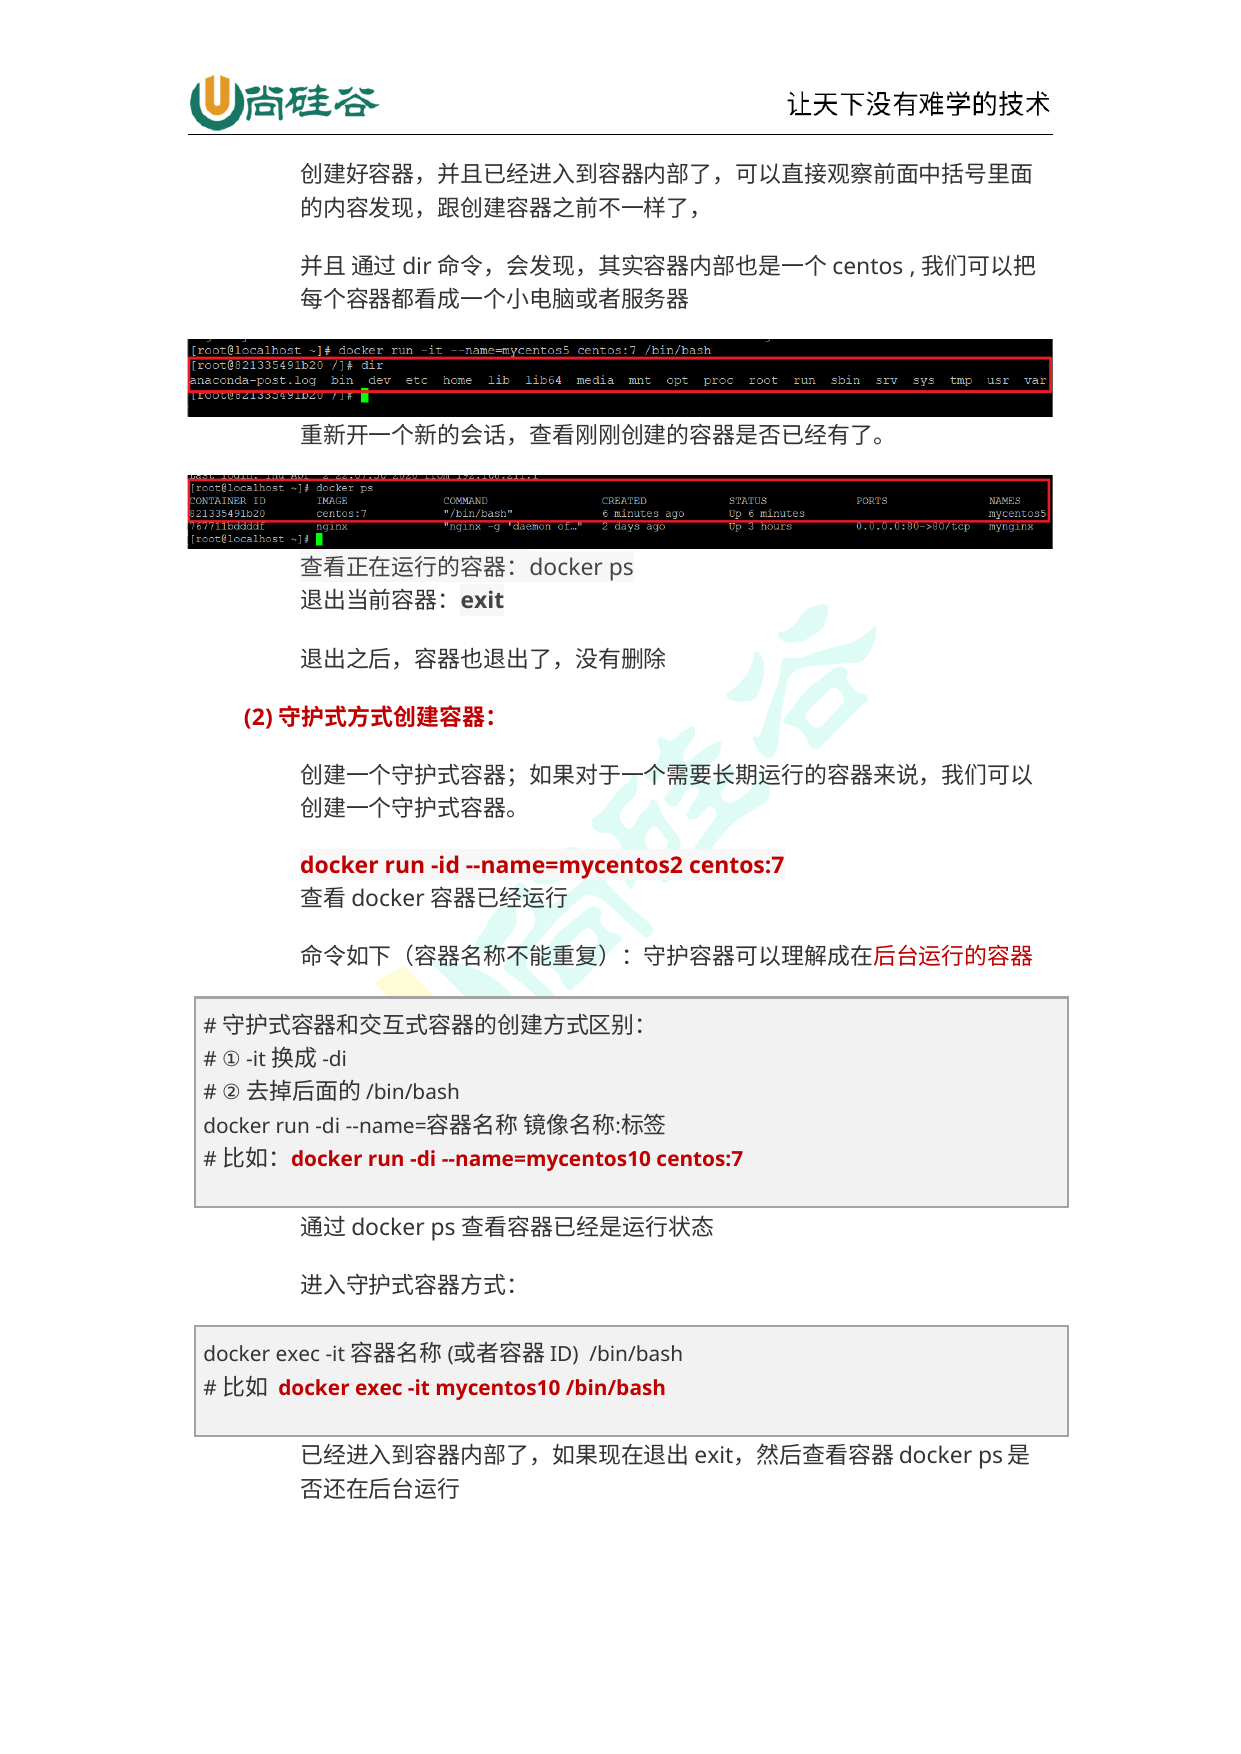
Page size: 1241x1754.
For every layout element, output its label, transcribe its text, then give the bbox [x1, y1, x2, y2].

text (2) 守护式方式创建容器： [244, 699, 1053, 732]
picture [187, 475, 1053, 549]
table_header docker exec -it 容器名称 (或者容器ID) /bin/bash # 比如 docker exec -it mycentos10 /bin/bash [196, 1327, 1067, 1435]
picture [187, 339, 1053, 417]
text 命令如下（容器名称不能重复）：守护容器可以理解成在后台运行的容器 [300, 938, 1053, 971]
text 并且 通过 dir 命令，会发现，其实容器内部也是一个 centos , 我们可以把每个容器都看成一个小电脑或者服务器 [300, 248, 1053, 314]
table_header # 守护式容器和交互式容器的创建方式区别： # ① -it 换成 -di # ② 去掉后面的 /bin/bash docker run -di --name=容器名称 镜像名称:标签 # 比如：docker run -di --name=mycentos10 centos:7 [196, 999, 1067, 1206]
text 进入守护式容器方式： [300, 1267, 1053, 1300]
text 退出当前容器：exit [300, 582, 1053, 616]
text docker run -id --name=mycentos2 centos:7 [300, 848, 1053, 880]
text 创建好容器，并且已经进入到容器内部了，可以直接观察前面中括号里面的内容发现，跟创建容器之前不一样了， [300, 156, 1053, 223]
text 退出之后，容器也退出了，没有删除 [300, 641, 1053, 674]
text 重新开一个新的会话，查看刚刚创建的容器是否已经有了。 [300, 417, 1053, 450]
text 创建一个守护式容器；如果对于一个需要长期运行的容器来说，我们可以创建一个守护式容器。 [300, 757, 1053, 823]
picture [187, 73, 1053, 132]
text 查看 docker 容器已经运行 [300, 880, 1053, 913]
text 已经进入到容器内部了，如果现在退出exit，然后查看容器docker ps是否还在后台运行 [300, 1437, 1053, 1504]
text 通过 docker ps 查看容器已经是运行状态 [300, 1208, 1053, 1242]
text 查看正在运行的容器：docker ps [529, 549, 1053, 582]
